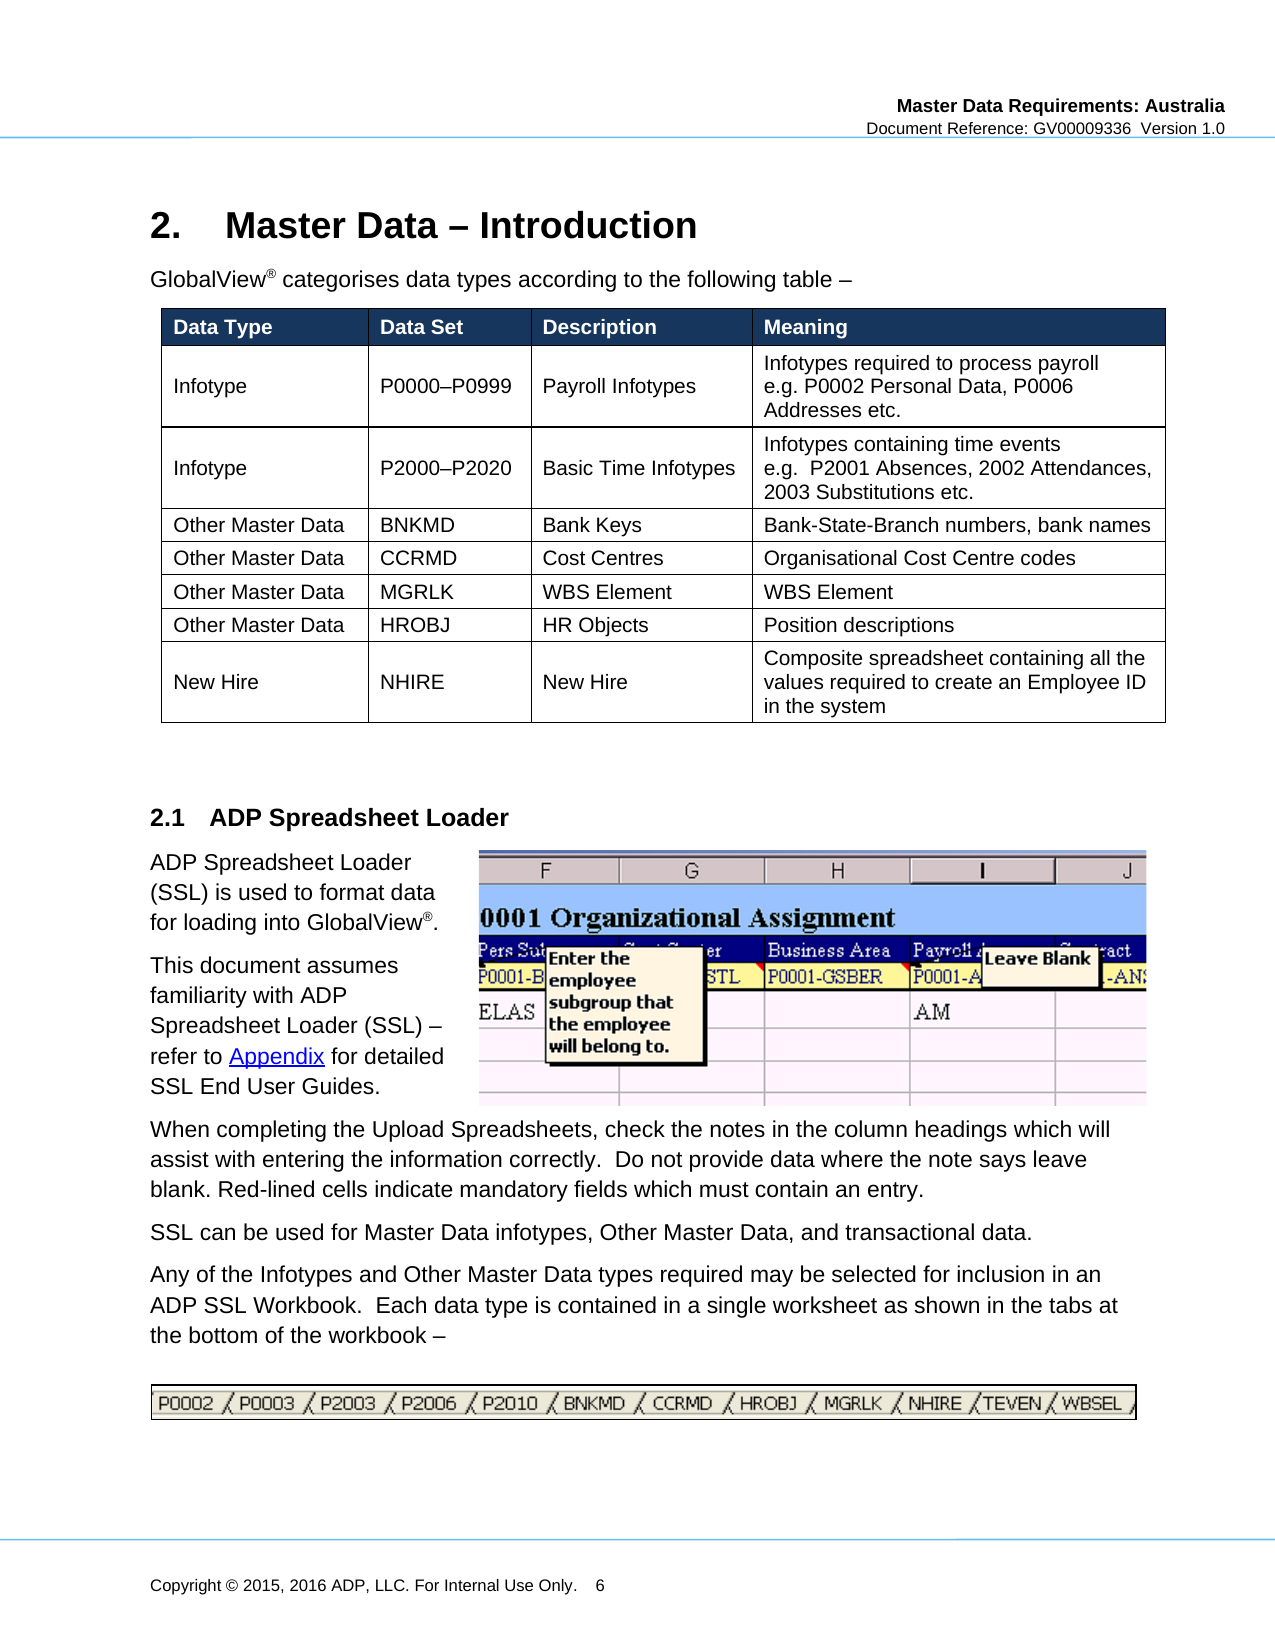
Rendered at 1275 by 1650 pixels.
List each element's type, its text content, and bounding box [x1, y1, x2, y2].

table_header Meaning [753, 309, 1165, 345]
text This document assumes familiarity with ADP Spreadsheet Loader (SSL) – refer to Appendix for detailed SSL End User Guides. [150, 952, 478, 1099]
table_cell WBS Element [753, 575, 1165, 608]
table_cell Other Master Data [162, 609, 368, 641]
subtitle Master Data – Introduction [150, 203, 1125, 247]
text SSL can be used for Master Data infotypes, Other Master Data, and transactional data. [150, 1219, 1125, 1245]
table_cell HR Objects [532, 609, 752, 641]
table_cell Other Master Data [162, 542, 368, 574]
table_cell HROBJ [369, 609, 531, 641]
table_cell Payroll Infotypes [532, 346, 752, 426]
table_cell Position descriptions [753, 609, 1165, 641]
table_cell Composite spreadsheet containing all the values required to create an Employee ID in the system [753, 642, 1165, 722]
picture [152, 1386, 1135, 1419]
picture [478, 850, 1147, 1106]
table_cell WBS Element [532, 575, 752, 608]
table_cell Infotype [162, 428, 368, 508]
subtitle ADP Spreadsheet Loader [150, 803, 1125, 832]
table_cell Cost Centres [532, 542, 752, 574]
table_header Data Set [369, 309, 531, 345]
text Any of the Infotypes and Other Master Data types required may be selected for inclusion in an ADP SSL Workbook. Each data type is contained in a single worksheet as shown in the tabs at the bottom of the workbook – [150, 1261, 1125, 1348]
table_cell New Hire [532, 642, 752, 722]
table_header Data Type [162, 309, 368, 345]
table_cell P0000–P0999 [369, 346, 531, 426]
table_cell Bank-State-Branch numbers, bank names [753, 509, 1165, 541]
text ADP Spreadsheet Loader (SSL) is used to format data for loading into GlobalView®. [150, 849, 1125, 936]
table_cell MGRLK [369, 575, 531, 608]
table_cell New Hire [162, 642, 368, 722]
table_cell NHIRE [369, 642, 531, 722]
table_cell Bank Keys [532, 509, 752, 541]
table_cell Other Master Data [162, 575, 368, 608]
table_header Description [532, 309, 752, 345]
table_cell P2000–P2020 [369, 428, 531, 508]
table_cell CCRMD [369, 542, 531, 574]
table_cell Organisational Cost Centre codes [753, 542, 1165, 574]
table_cell Infotype [162, 346, 368, 426]
table_cell Infotypes containing time events e.g. P2001 Absences, 2002 Attendances, 2003 Substitutions etc. [753, 428, 1165, 508]
table_cell Basic Time Infotypes [532, 428, 752, 508]
table_cell BNKMD [369, 509, 531, 541]
table_cell Infotypes required to process payroll e.g. P0002 Personal Data, P0006 Addresses etc. [753, 346, 1165, 426]
text GlobalView® categorises data types according to the following table – [150, 266, 1125, 292]
table_cell Other Master Data [162, 509, 368, 541]
text When completing the Upload Spreadsheets, check the notes in the column headings which will assist with entering the information correctly. Do not provide data where the note says leave blank. Red-lined cells indicate mandatory fields which must contain an entry. [150, 1116, 1125, 1202]
